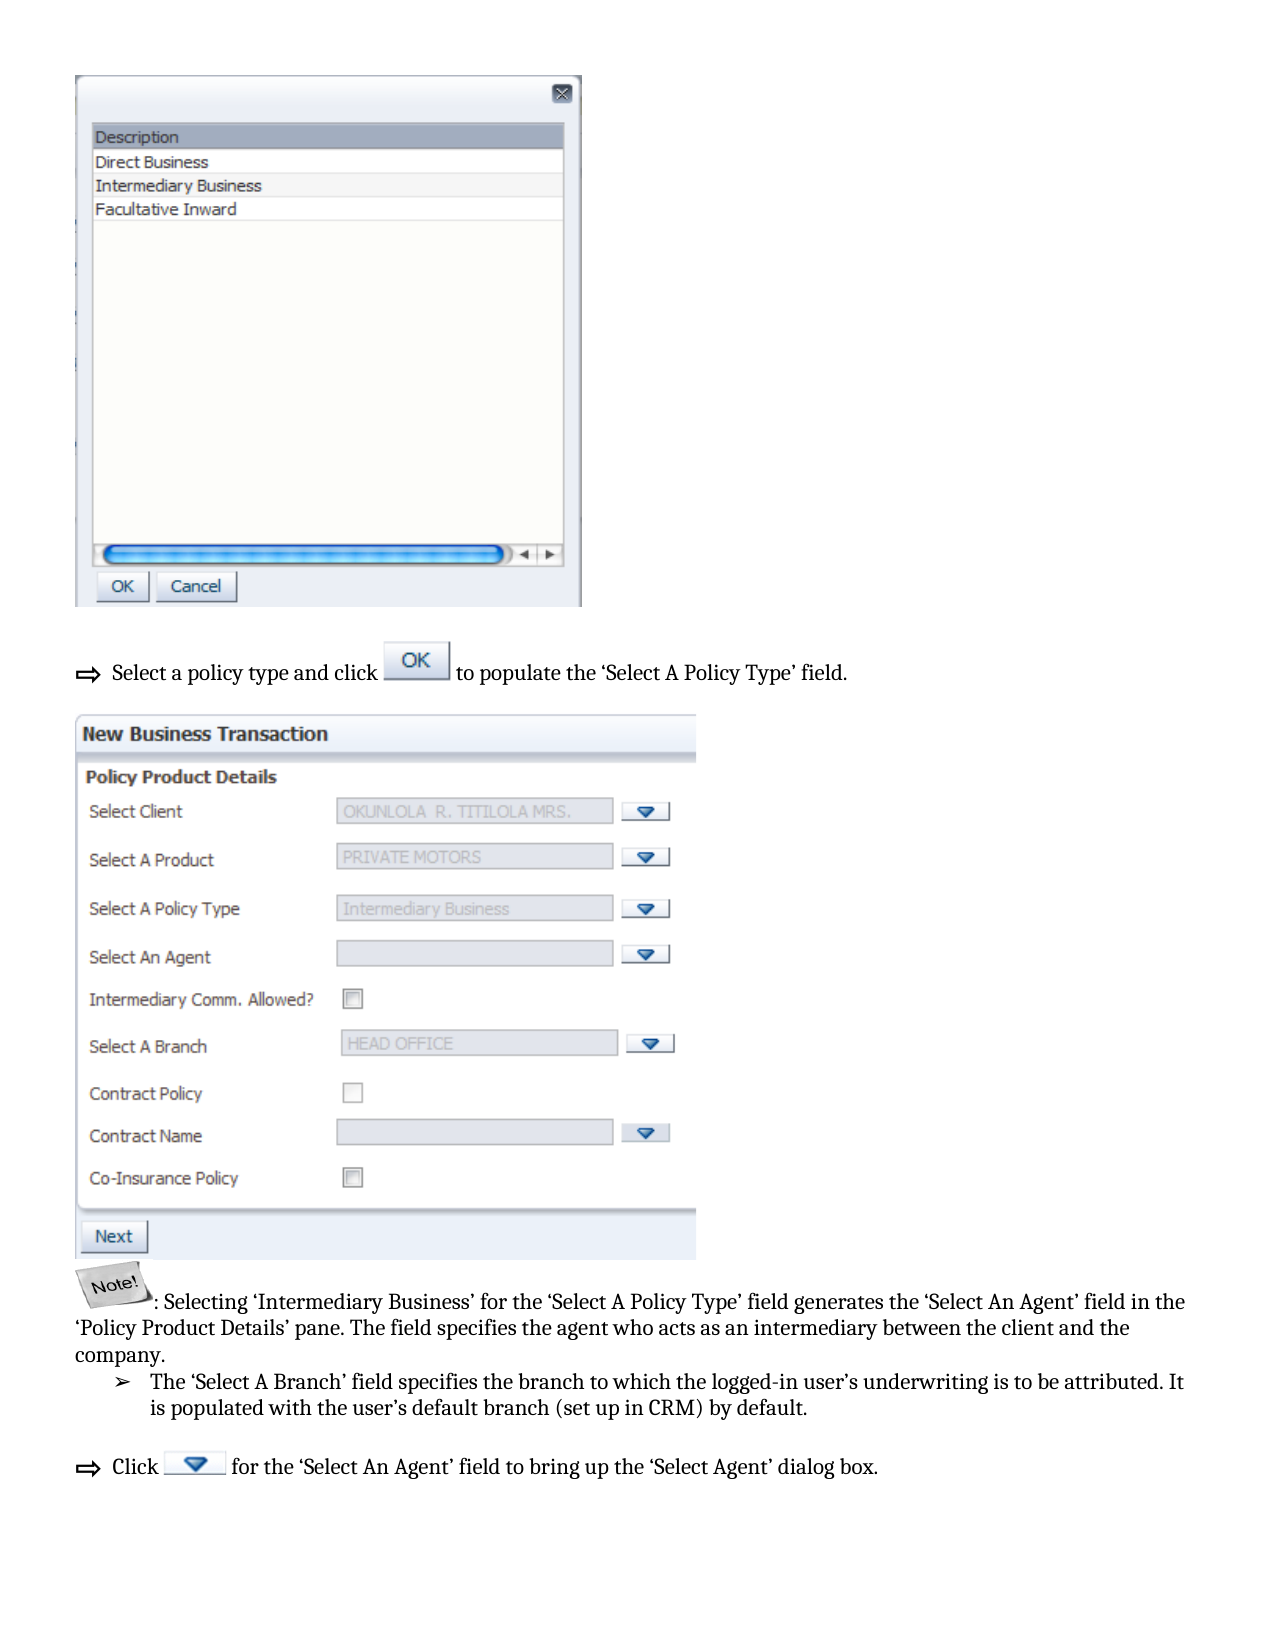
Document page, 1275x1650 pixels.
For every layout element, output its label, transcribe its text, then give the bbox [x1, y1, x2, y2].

list The ‘Select A Branch’ field specifies the branch to which the logged-in user’s underwriting is to be attributed. It is populated with the user’s default branch (set up in CRM) by default. [112, 1368, 1200, 1421]
picture [75, 75, 582, 607]
picture [163, 1450, 227, 1475]
picture [383, 641, 451, 681]
picture [75, 713, 697, 1310]
list Click for the ‘Select An Agent’ field to bring up the ‘Select Agent’ dialog box. [75, 1421, 1200, 1486]
text : Selecting ‘Intermediary Business’ for the ‘Select A Policy Type’ field generates the ‘Select An Agent’ field in the ‘Policy Product Details’ pane. The field specifies the agent who acts as an intermediary between the client and the company. [75, 1259, 1200, 1368]
list Select a policy type and click to populate the ‘Select A Policy Type’ field. [75, 628, 1200, 692]
